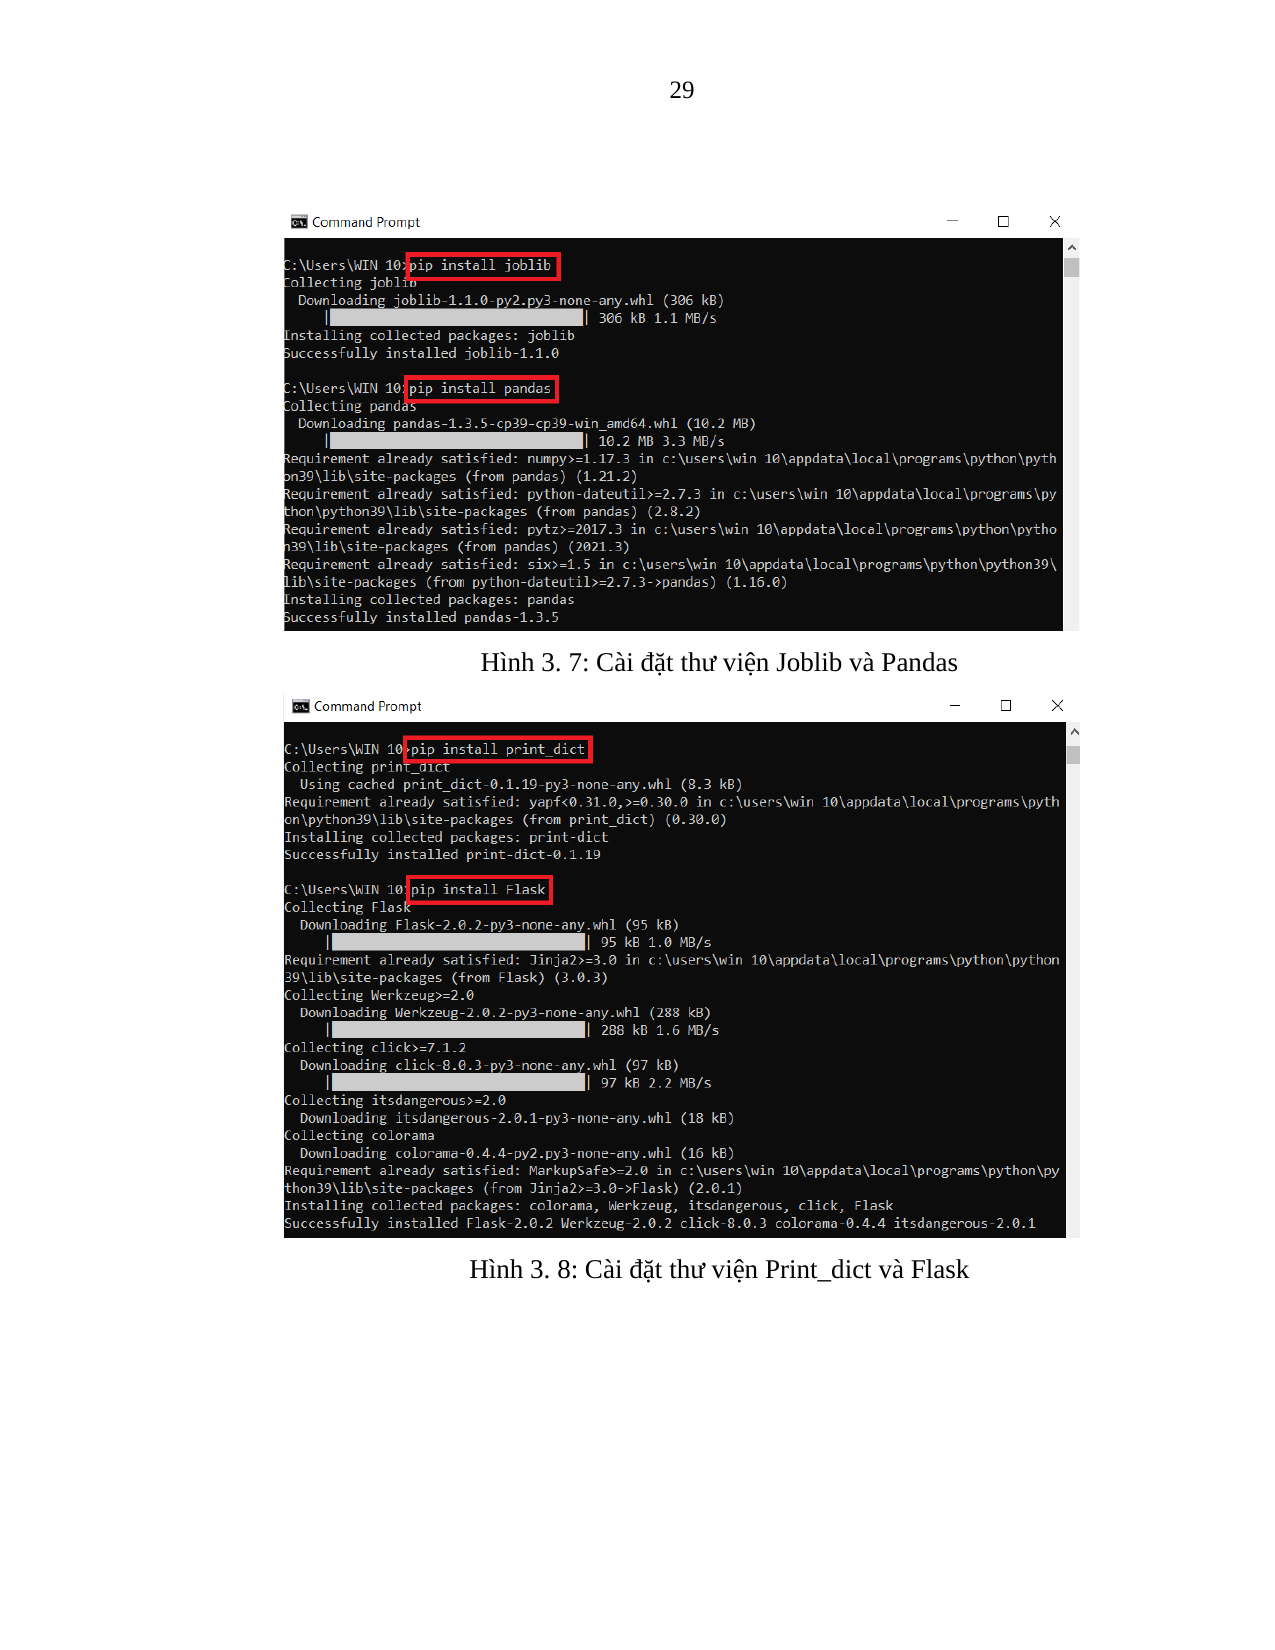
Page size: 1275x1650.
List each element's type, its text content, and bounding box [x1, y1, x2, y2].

text Hình 3. 8: Cài đặt thư viện Print_dict và Flask [207, 1253, 1157, 1284]
text Hình 3. 7: Cài đặt thư viện Joblib và Pandas [207, 646, 1157, 677]
picture [284, 206, 1080, 631]
picture [283, 692, 1080, 1238]
